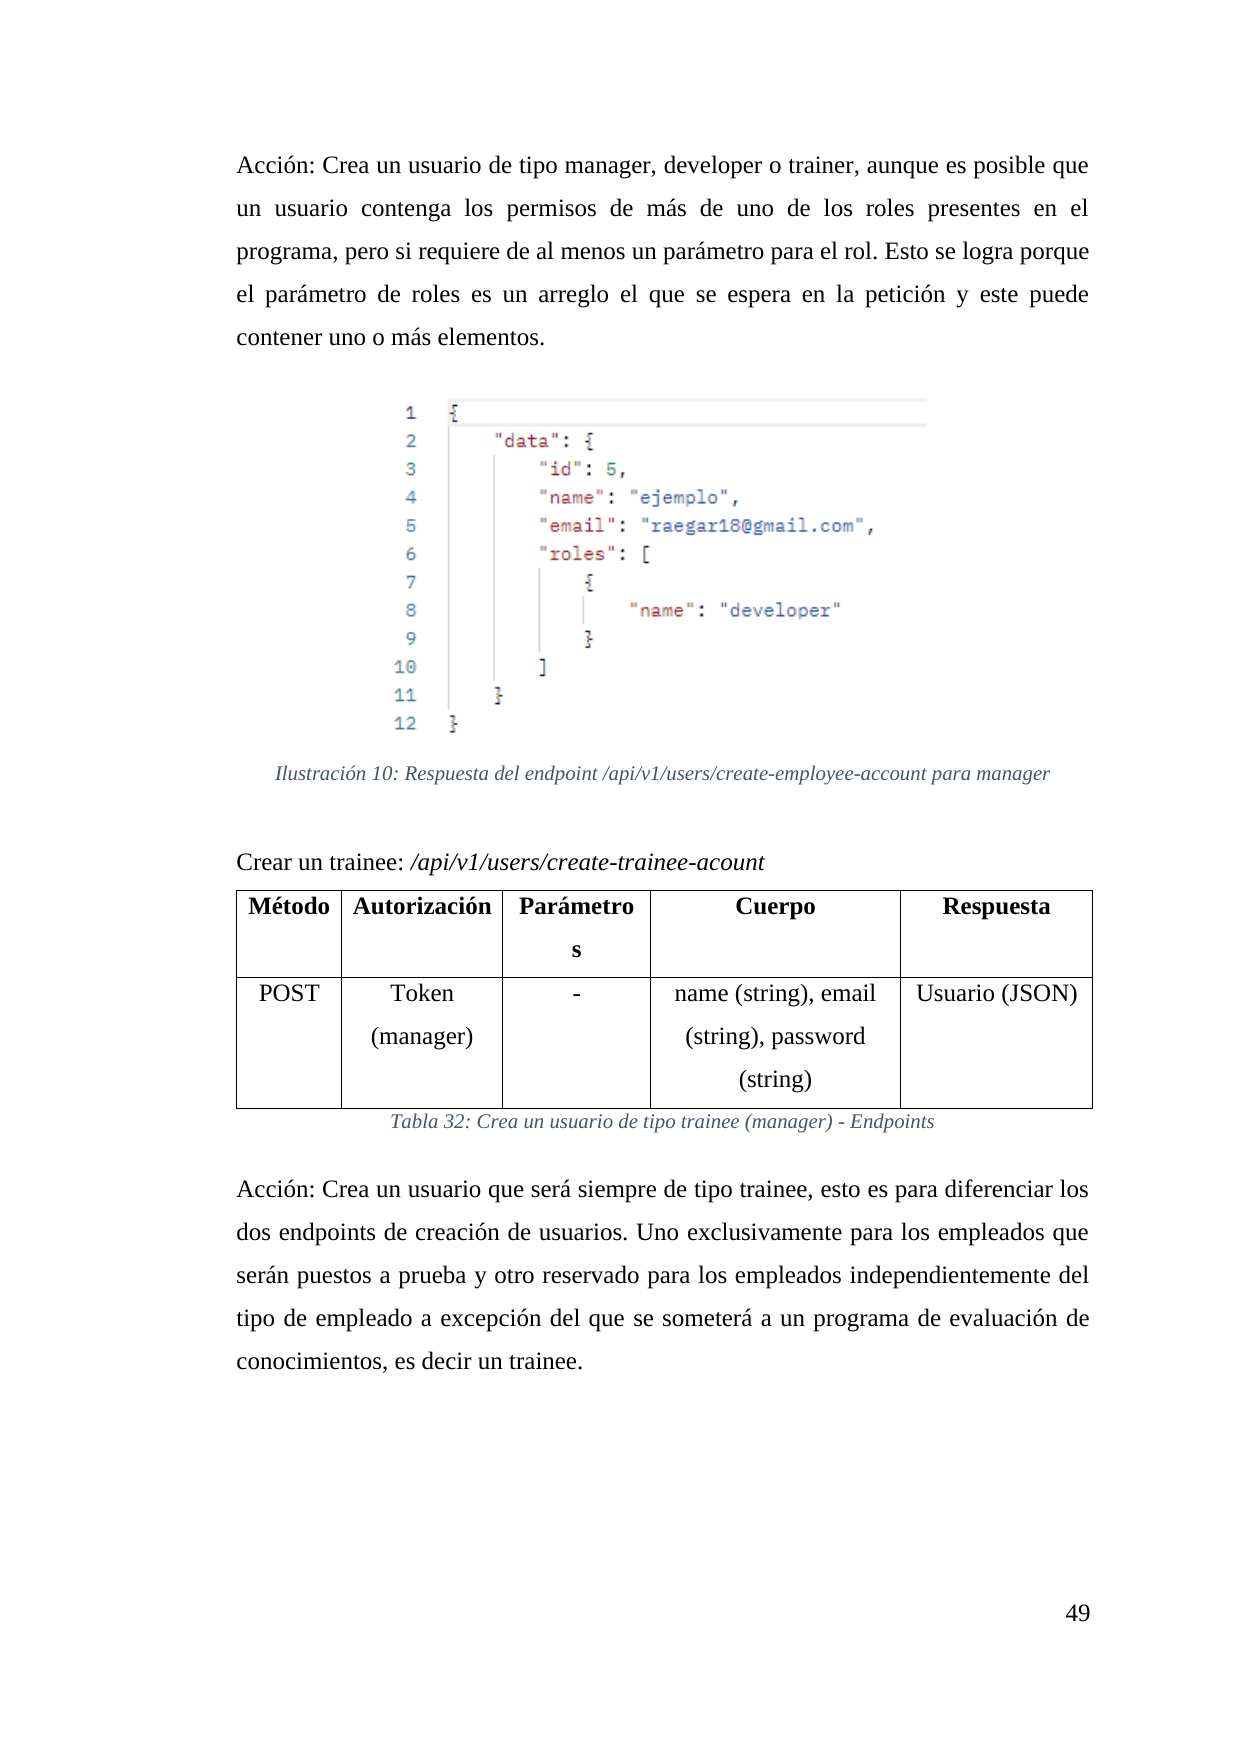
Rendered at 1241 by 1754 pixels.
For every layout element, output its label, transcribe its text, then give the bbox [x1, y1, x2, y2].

table_cell Token (manager) [342, 978, 502, 1108]
subtitle Crear un trainee: /api/v1/users/create-trainee-acount [236, 847, 1090, 876]
table_header Parámetros [503, 891, 650, 977]
picture [373, 394, 927, 747]
text Acción: Crea un usuario que será siempre de tipo trainee, esto es para diferenciar los dos endpoints de creación de usuarios. Uno exclusivamente para los empleados que serán puestos a prueba y otro reservado para los empleados independientemente del tipo de empleado a excepción del que se someterá a un programa de evaluación de conocimientos, es decir un trainee. [236, 1174, 1090, 1375]
table_header Cuerpo [651, 891, 900, 977]
table_header Método [237, 891, 341, 977]
text Acción: Crea un usuario de tipo manager, developer o trainer, aunque es posible que un usuario contenga los permisos de más de uno de los roles presentes en el programa, pero si requiere de al menos un parámetro para el rol. Esto se logra porque el parámetro de roles es un arreglo el que se espera en la petición y este puede contener uno o más elementos. [236, 150, 1090, 351]
table_cell name (string), email (string), password (string) [651, 978, 900, 1108]
table_header Respuesta [901, 891, 1092, 977]
table_cell Usuario (JSON) [901, 978, 1092, 1108]
text Tabla 32: Crea un usuario de tipo trainee (manager) - Endpoints [236, 1109, 1090, 1133]
table_cell - [503, 978, 650, 1108]
table_header Autorización [342, 891, 502, 977]
table_cell POST [237, 978, 341, 1108]
